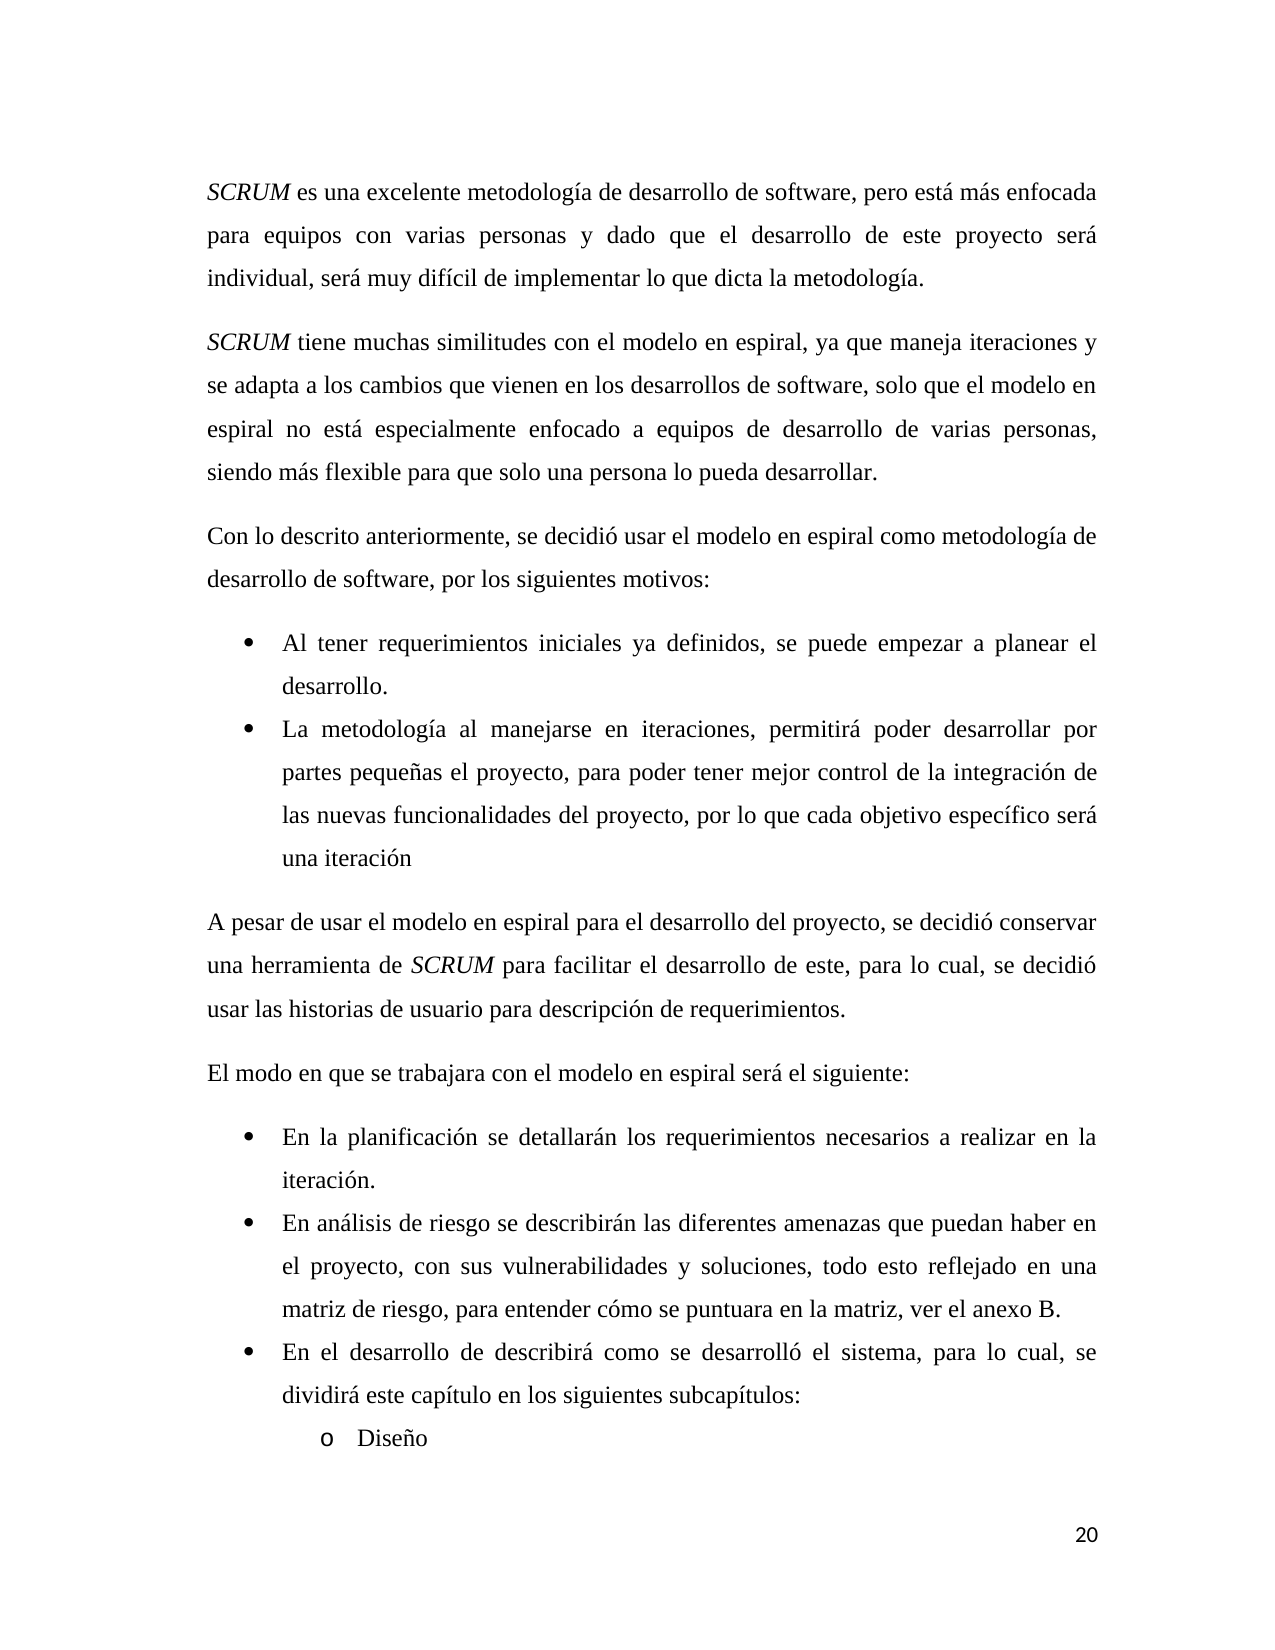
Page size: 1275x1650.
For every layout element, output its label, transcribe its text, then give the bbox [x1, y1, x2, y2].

text El modo en que se trabajara con el modelo en espiral será el siguiente: [207, 1058, 1098, 1086]
list En análisis de riesgo se describirán las diferentes amenazas que puedan haber en el proyecto, con sus vulnerabilidades y soluciones, todo esto reflejado en una matriz de riesgo, para entender cómo se puntuara en la matriz, ver el anexo B. [244, 1208, 1098, 1323]
text Con lo descrito anteriormente, se decidió usar el modelo en espiral como metodología de desarrollo de software, por los siguientes motivos: [207, 521, 1098, 593]
text SCRUM es una excelente metodología de desarrollo de software, pero está más enfocada para equipos con varias personas y dado que el desarrollo de este proyecto será individual, será muy difícil de implementar lo que dicta la metodología. [207, 177, 1098, 292]
text SCRUM tiene muchas similitudes con el modelo en espiral, ya que maneja iteraciones y se adapta a los cambios que vienen en los desarrollos de software, solo que el modelo en espiral no está especialmente enfocado a equipos de desarrollo de varias personas, siendo más flexible para que solo una persona lo pueda desarrollar. [207, 327, 1098, 486]
list Al tener requerimientos iniciales ya definidos, se puede empezar a planear el desarrollo. [244, 628, 1098, 700]
list En la planificación se detallarán los requerimientos necesarios a realizar en la iteración. [244, 1122, 1098, 1193]
text A pesar de usar el modelo en espiral para el desarrollo del proyecto, se decidió conservar una herramienta de SCRUM para facilitar el desarrollo de este, para lo cual, se decidió usar las historias de usuario para descripción de requerimientos. [207, 907, 1098, 1022]
list En el desarrollo de describirá como se desarrolló el sistema, para lo cual, se dividirá este capítulo en los siguientes subcapítulos: [244, 1337, 1098, 1409]
list Diseño [319, 1423, 1098, 1454]
list La metodología al manejarse en iteraciones, permitirá poder desarrollar por partes pequeñas el proyecto, para poder tener mejor control de la integración de las nuevas funcionalidades del proyecto, por lo que cada objetivo específico será una iteración [244, 714, 1098, 872]
